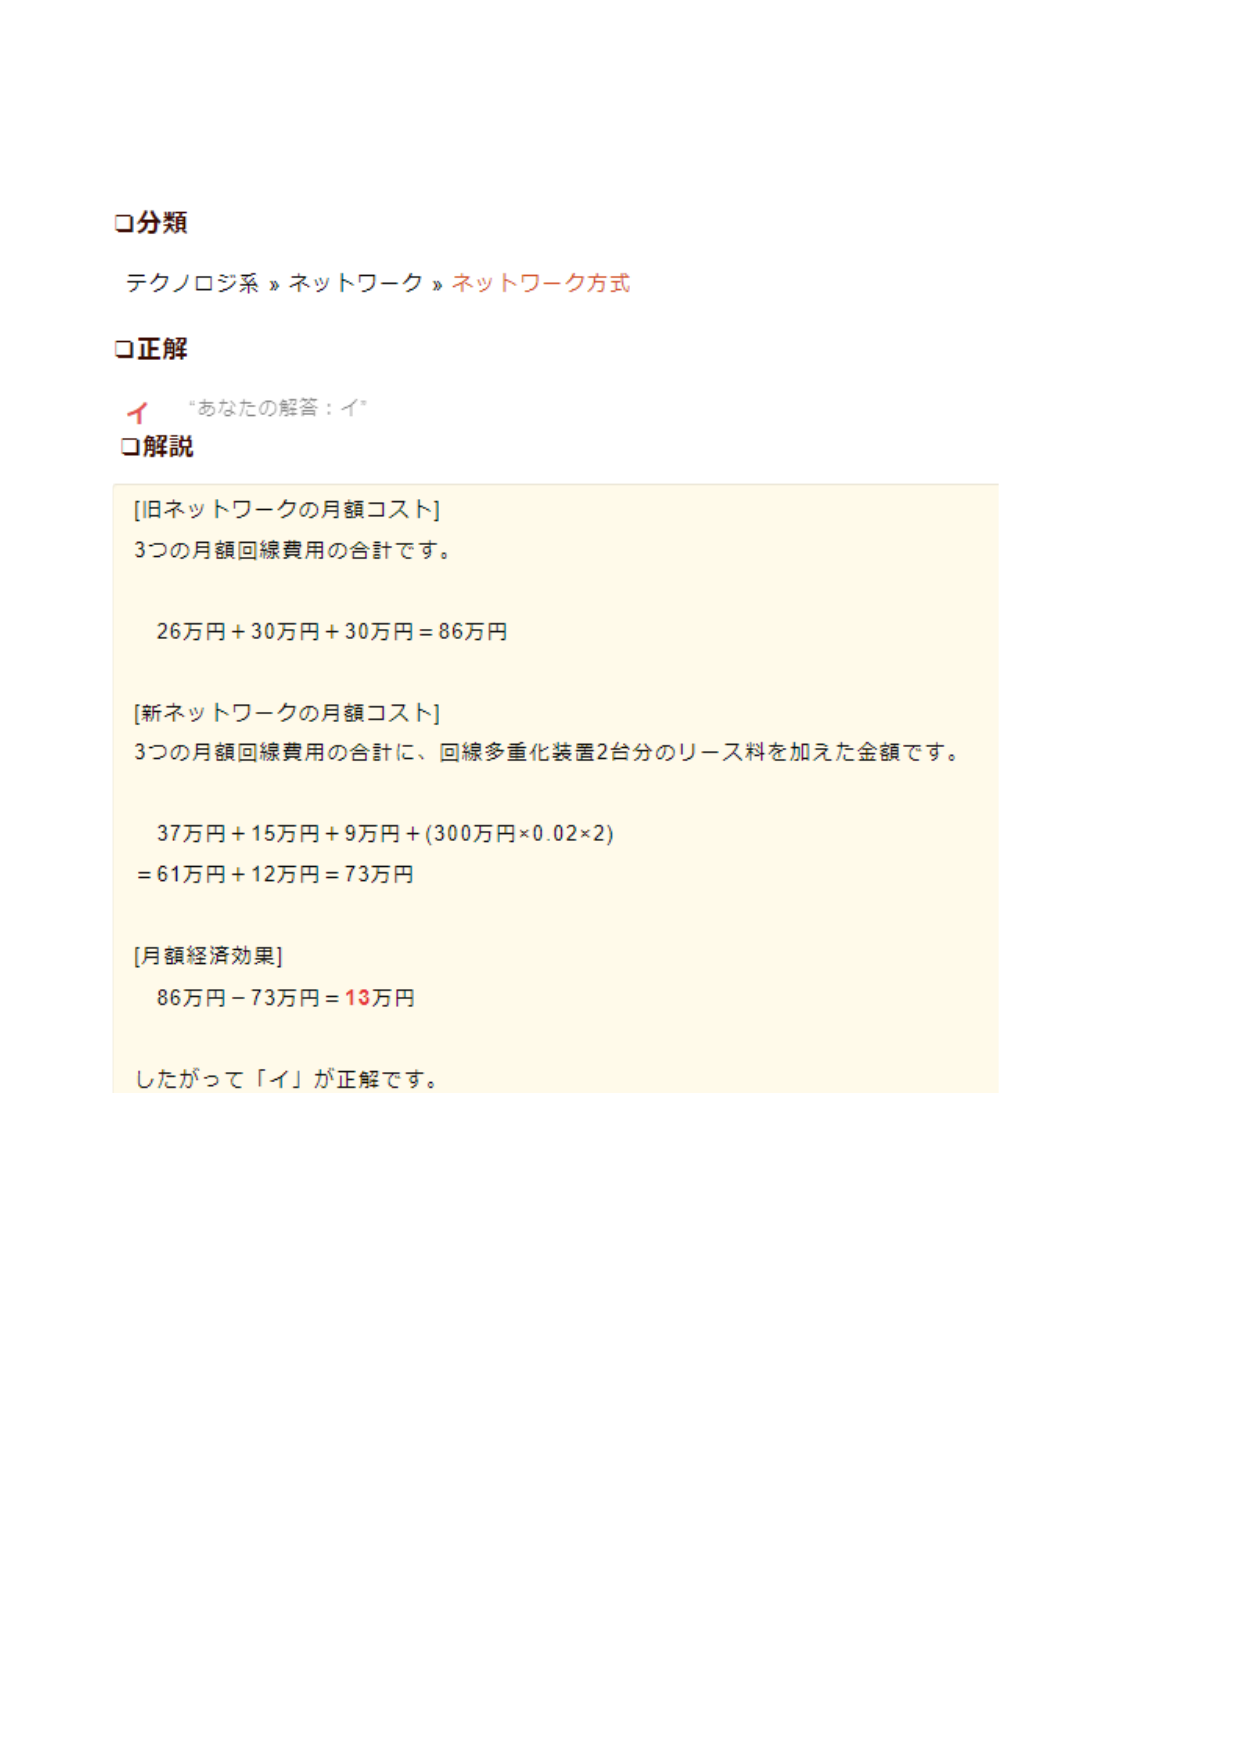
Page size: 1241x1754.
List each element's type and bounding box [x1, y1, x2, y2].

picture [112, 202, 999, 1093]
